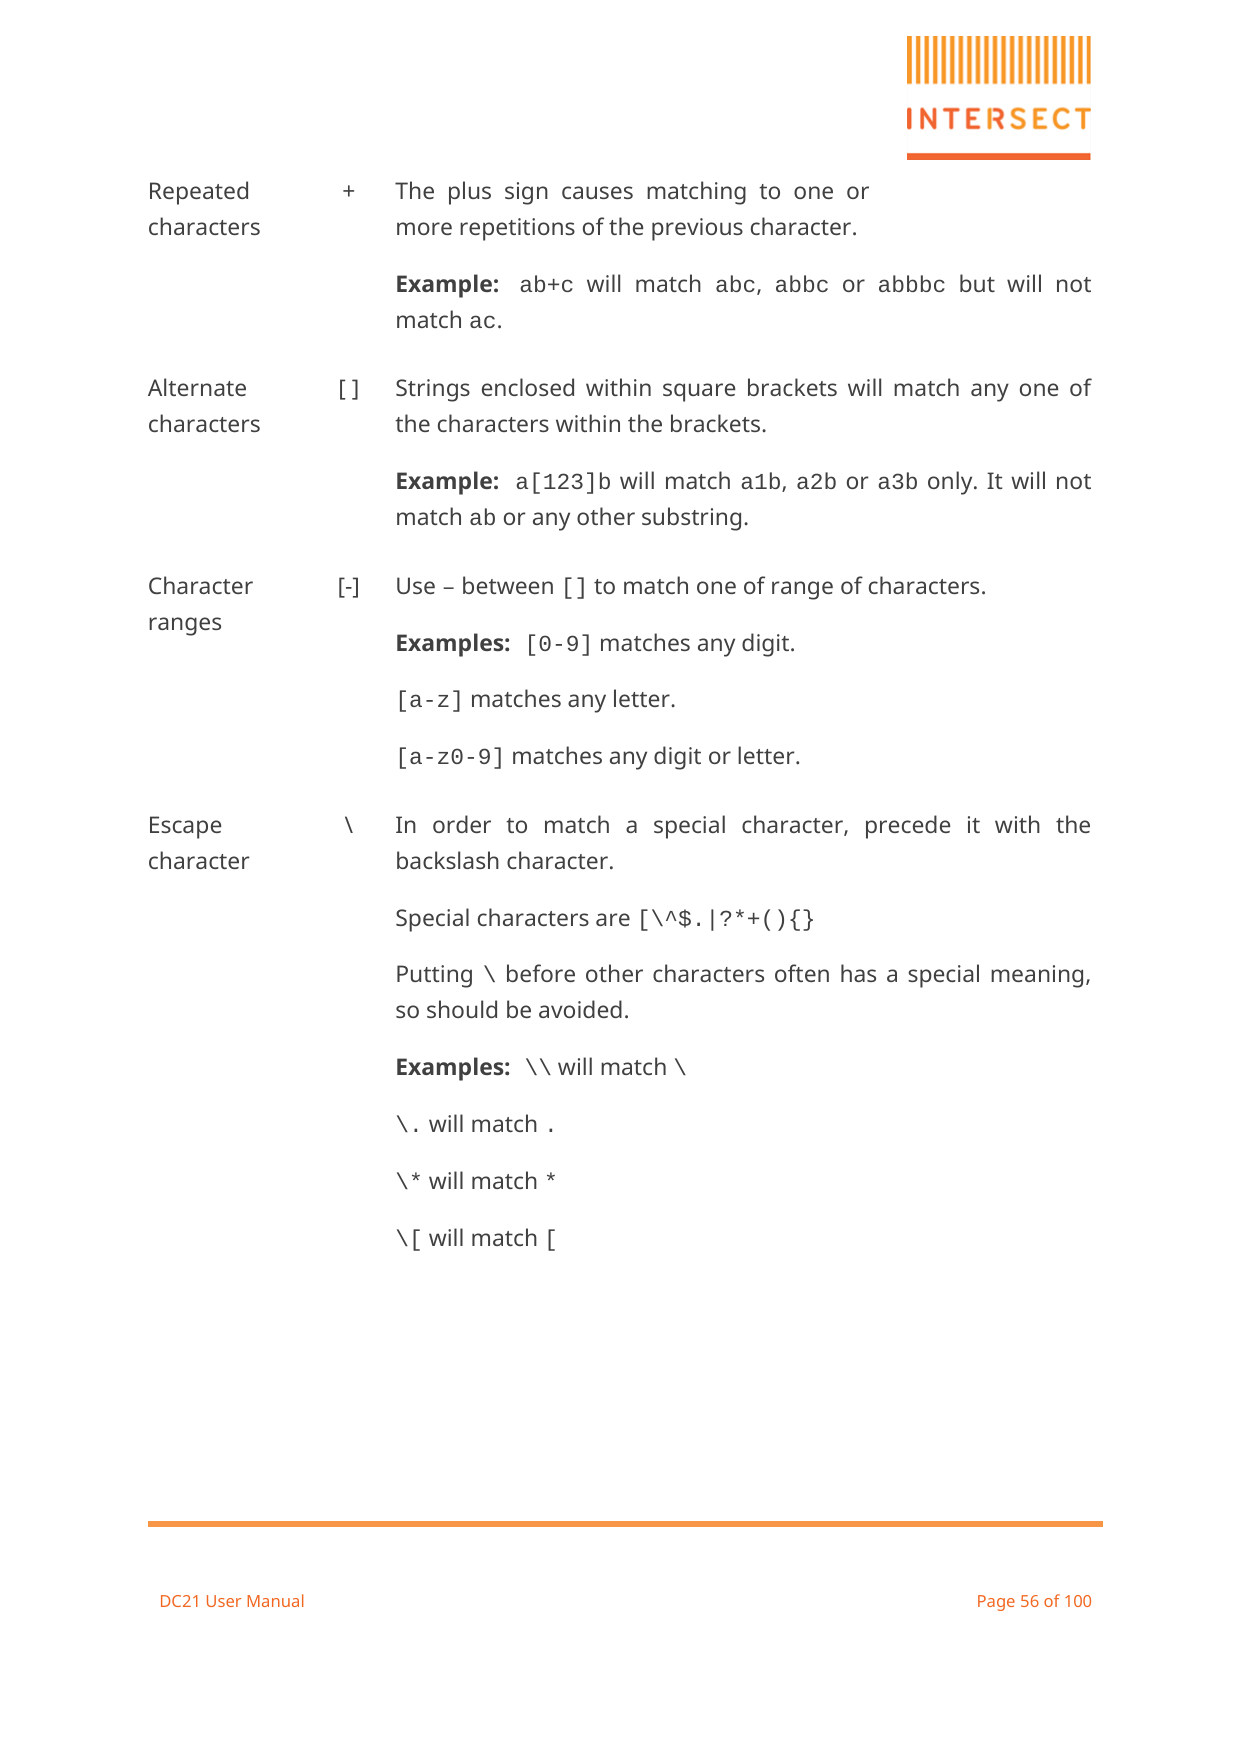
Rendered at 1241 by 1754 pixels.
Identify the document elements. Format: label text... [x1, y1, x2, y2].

table_cell In order to match a special character, precede it with the backslash character. Special characters are [\^$.|?*+(){} Putting \ before other characters often has a special meaning, so should be avoided. Examples: \\ will match \ \. will match . \* will match * \[ will match [ [384, 796, 1103, 1278]
table_cell \ [313, 796, 384, 1278]
picture [905, 34, 1093, 162]
table_cell Alternate characters [136, 360, 313, 557]
table_cell Strings enclosed within square brackets will match any one of the characters within the brackets. Example: a[123]b will match a1b, a2b or a3b only. It will not match ab or any other substring. [384, 360, 1103, 557]
table_cell The plus sign causes matching to one or more repetitions of the previous character. Example: ab+c will match abc, abbc or abbbc but will not match ac. [384, 163, 1103, 360]
table_cell Use – between [] to match one of range of characters. Examples: [0-9] matches any digit. [a-z] matches any letter. [a-z0-9] matches any digit or letter. [384, 557, 1103, 796]
table_cell [ ] [313, 360, 384, 557]
table_cell + [313, 163, 384, 360]
table_cell [-] [313, 557, 384, 796]
table_cell Character ranges [136, 557, 313, 796]
table_cell Escape character [136, 796, 313, 1278]
table_cell Repeated characters [136, 163, 313, 360]
